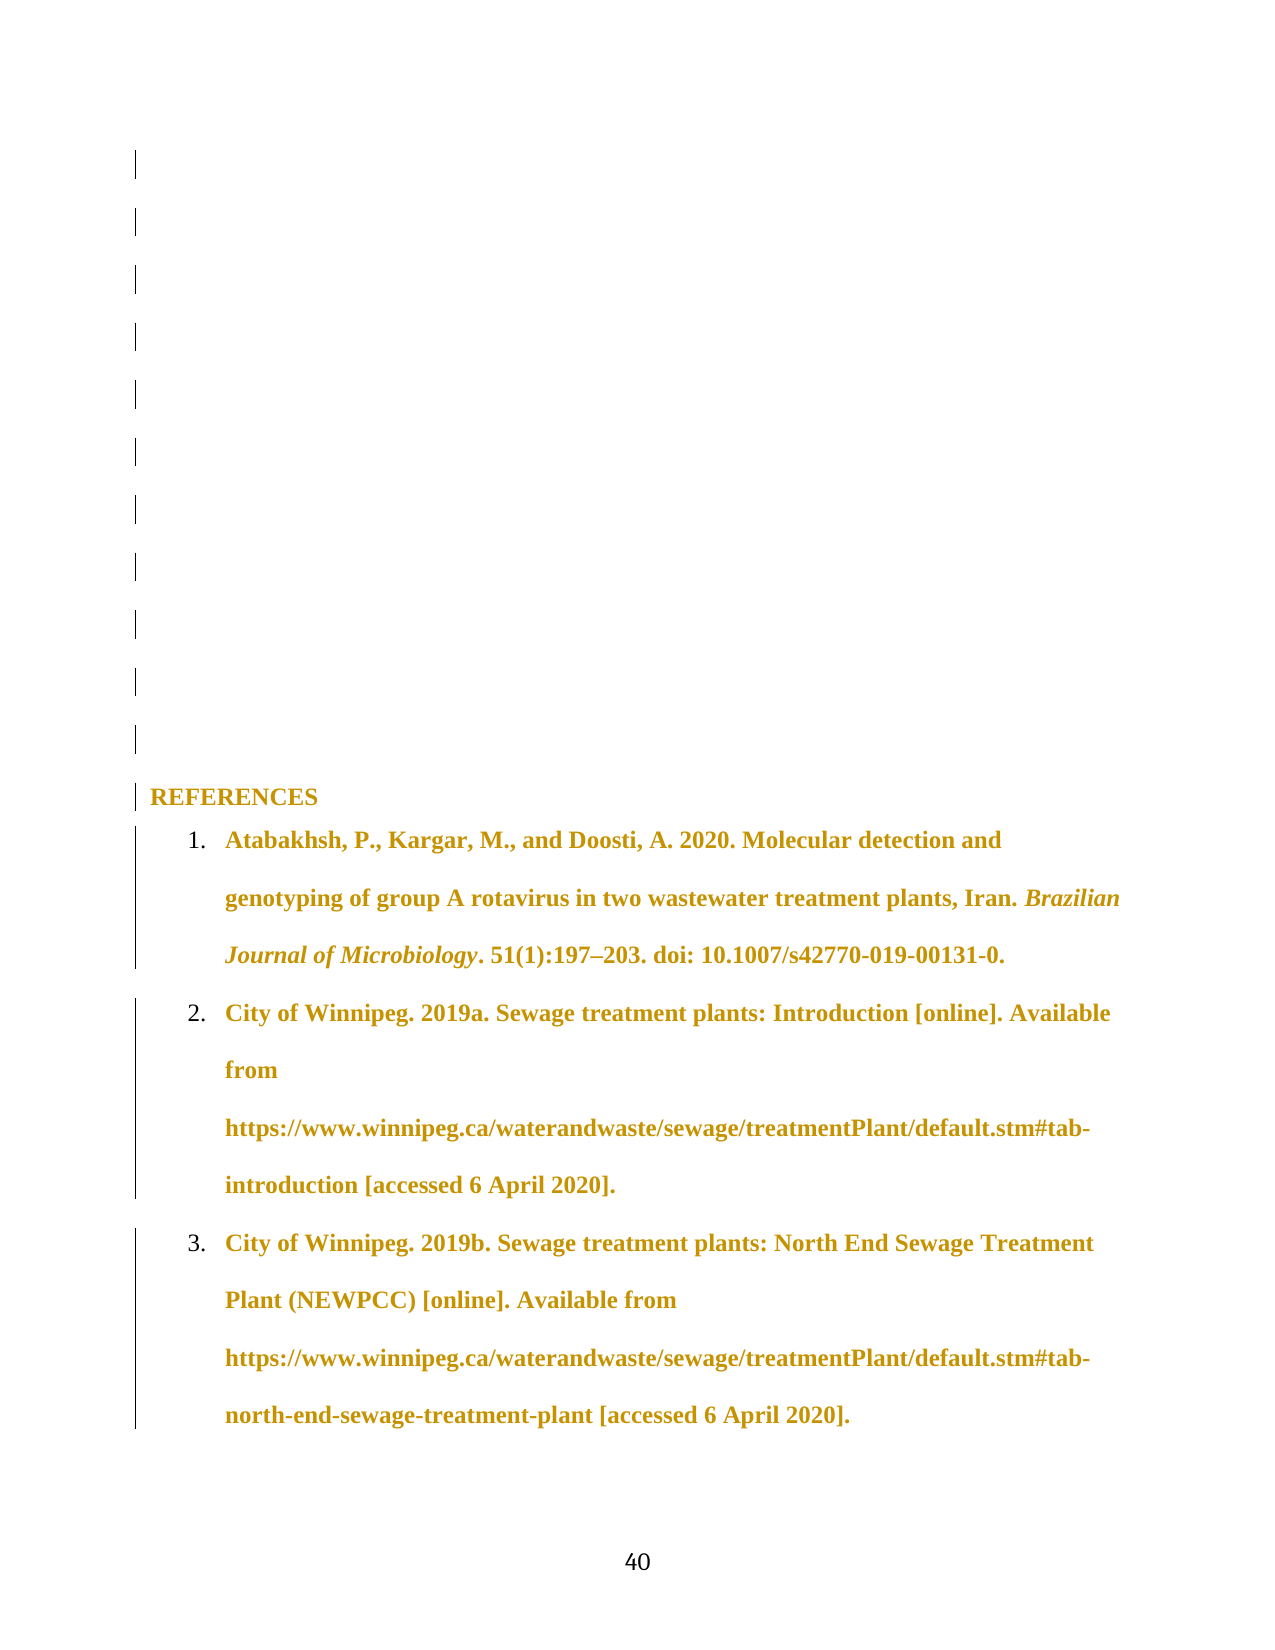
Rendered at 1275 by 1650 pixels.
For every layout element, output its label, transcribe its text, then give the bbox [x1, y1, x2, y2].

list Atabakhsh, P., Kargar, M., and Doosti, A. 2020. Molecular detection and genotyping of group A rotavirus in two wastewater treatment plants, Iran. Brazilian Journal of Microbiology. 51(1):197–203. doi: 10.1007/s42770-019-00131-0. [187, 826, 1125, 969]
list City of Winnipeg. 2019a. Sewage treatment plants: Introduction [online]. Available from https://www.winnipeg.ca/waterandwaste/sewage/treatmentPlant/default.stm#tab-introduction [accessed 6 April 2020]. [187, 998, 1125, 1199]
list City of Winnipeg. 2019b. Sewage treatment plants: North End Sewage Treatment Plant (NEWPCC) [online]. Available from https://www.winnipeg.ca/waterandwaste/sewage/treatmentPlant/default.stm#tab-north-end-sewage-treatment-plant [accessed 6 April 2020]. [187, 1228, 1125, 1429]
text REFERENCES [150, 782, 1125, 811]
